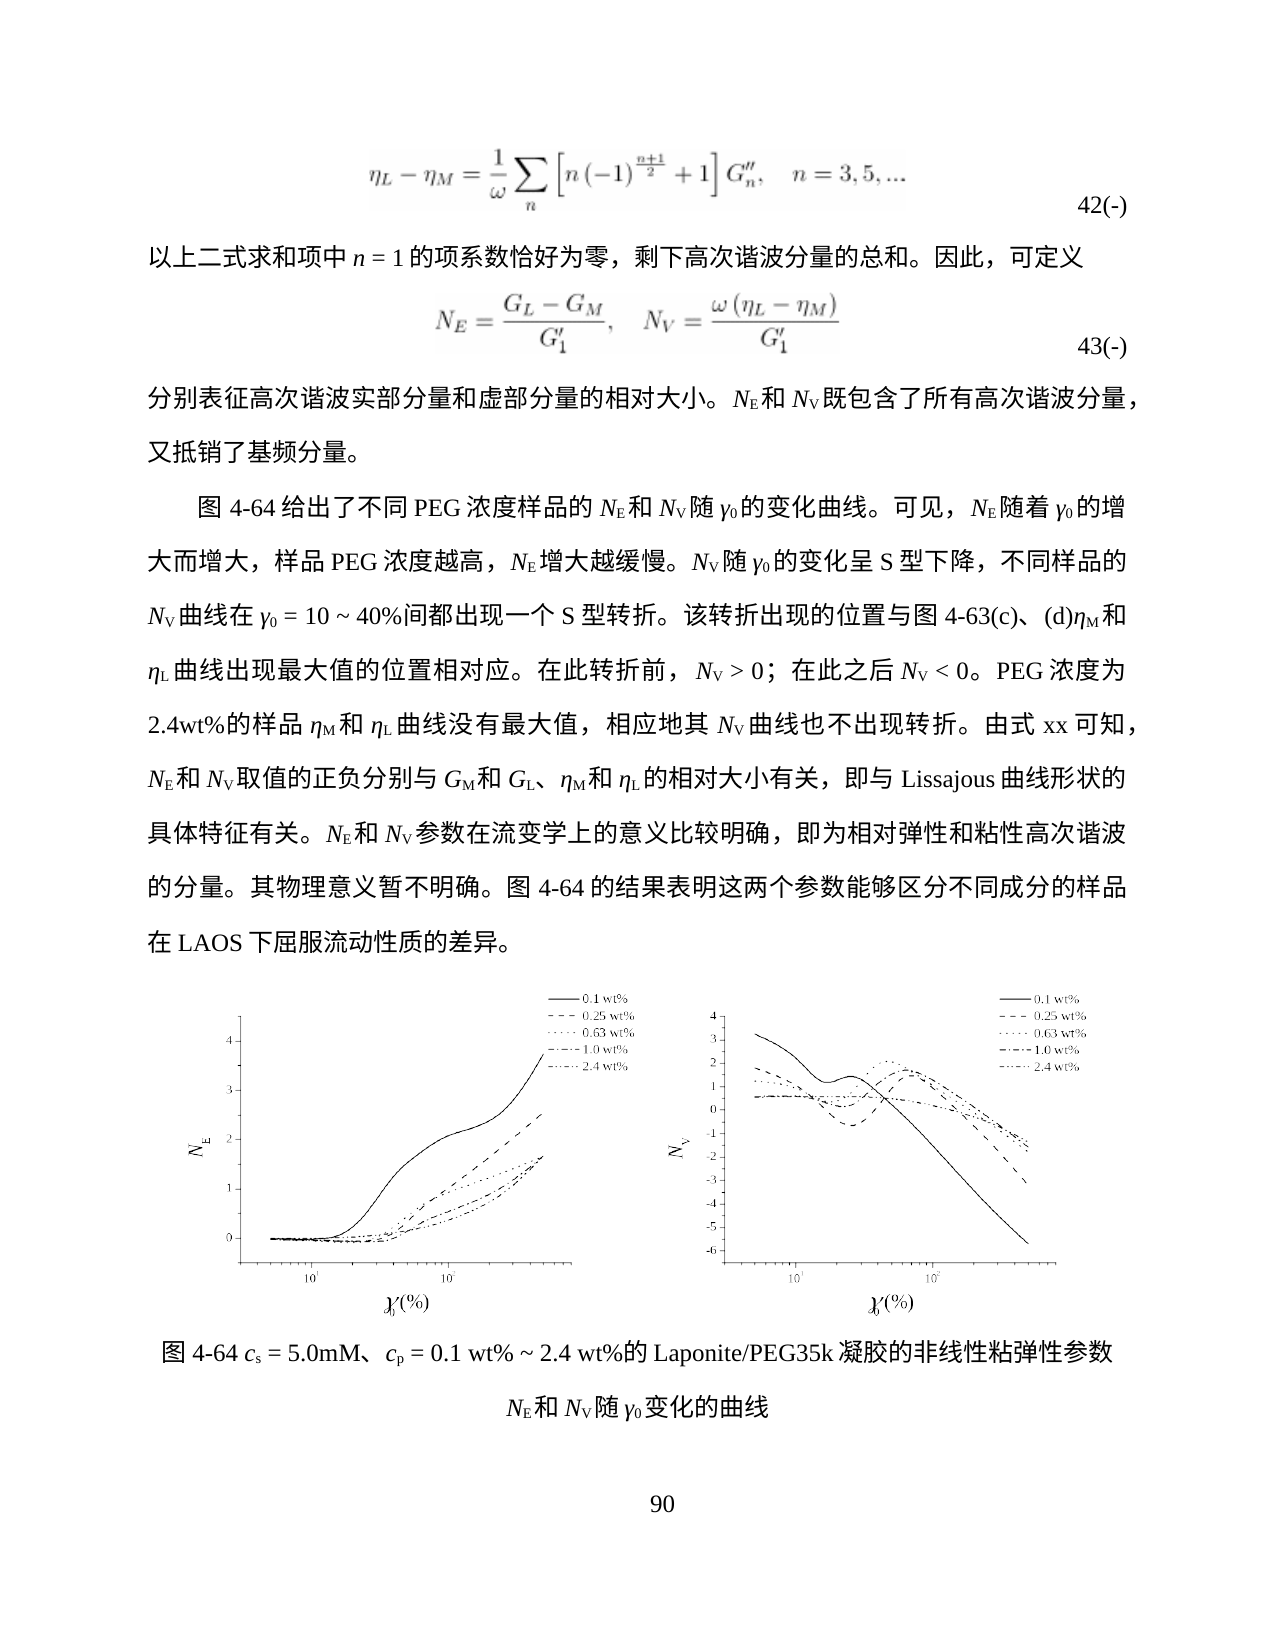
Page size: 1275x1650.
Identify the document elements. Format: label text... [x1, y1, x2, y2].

text 分别表征高次谐波实部分量和虚部分量的相对大小。NE和NV既包含了所有高次谐波分量，又抵销了基频分量。 [148, 292, 1127, 469]
text 以上二式求和项中n = 1的项系数恰好为零，剩下高次谐波分量的总和。因此，可定义 [148, 148, 1127, 273]
